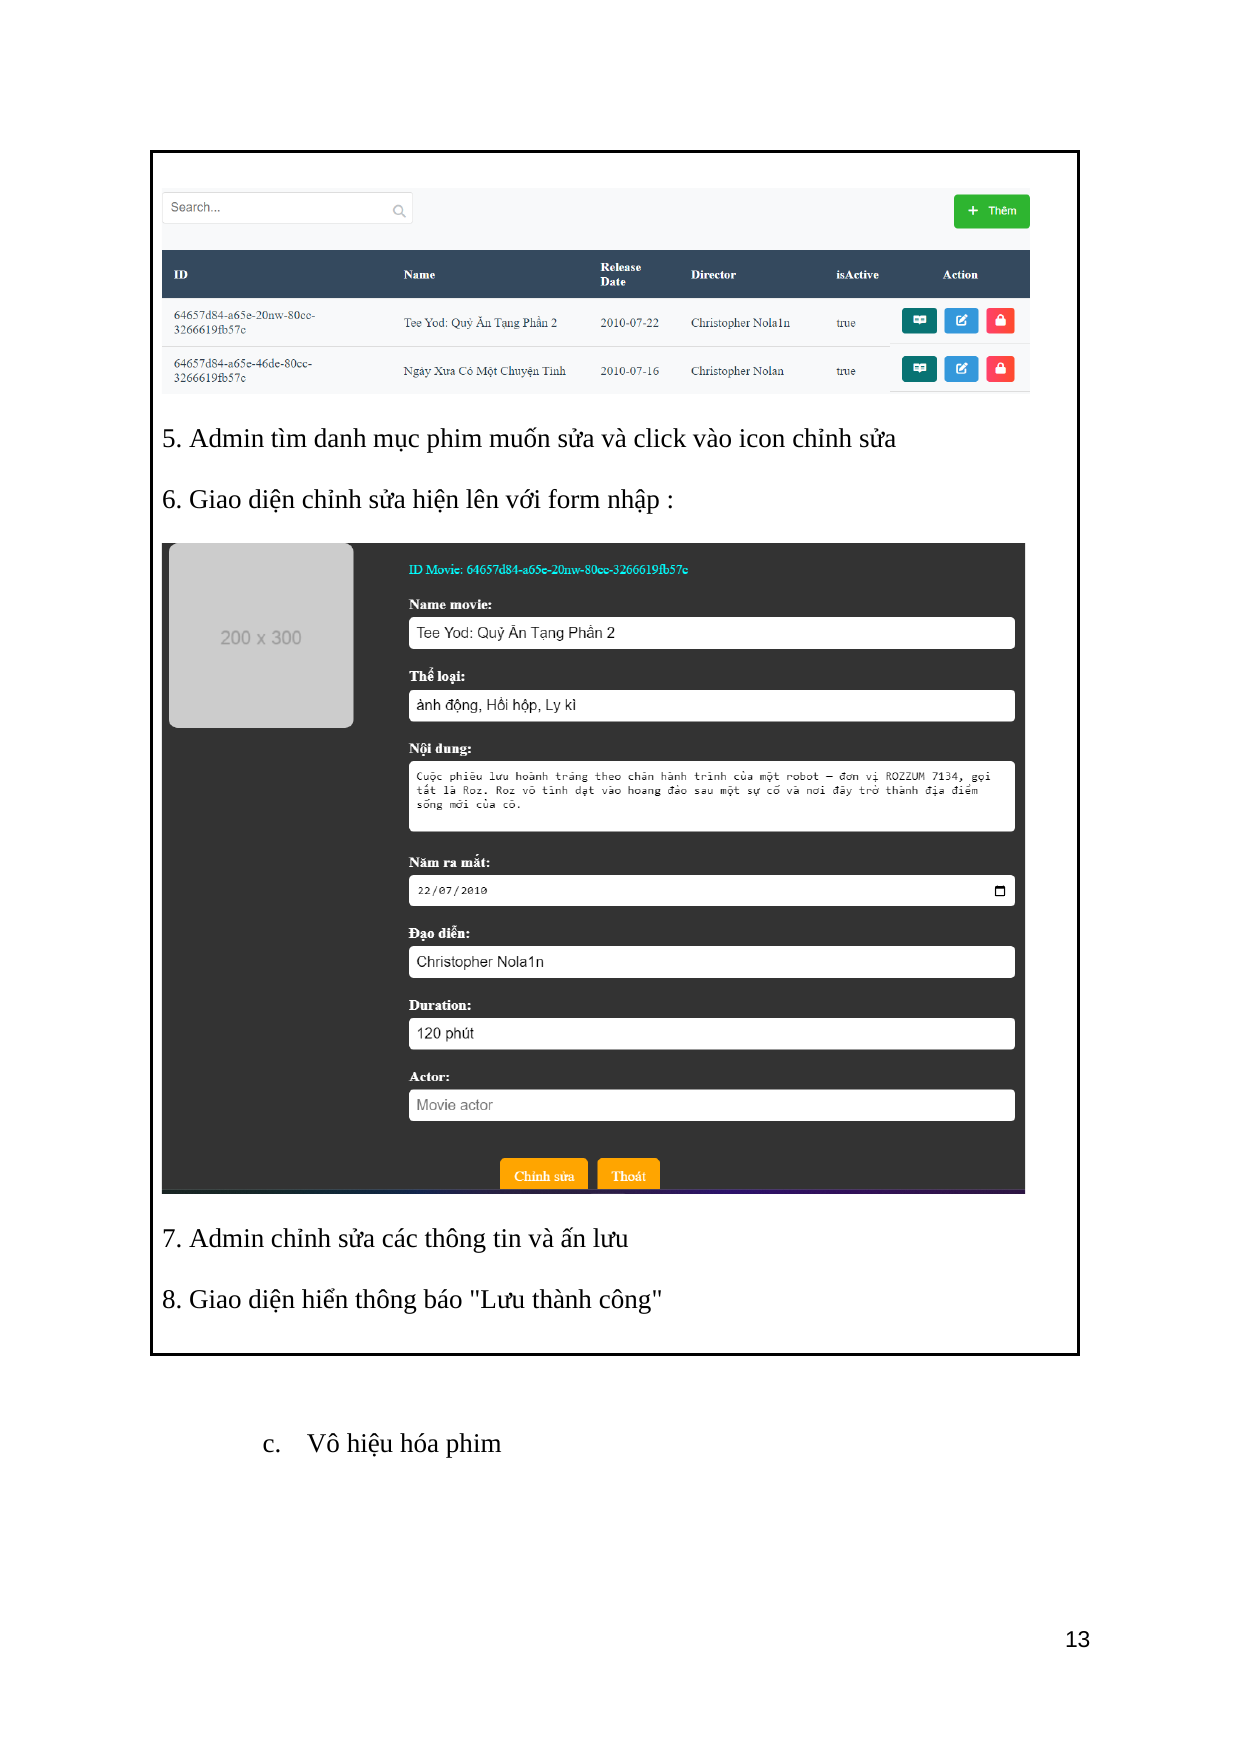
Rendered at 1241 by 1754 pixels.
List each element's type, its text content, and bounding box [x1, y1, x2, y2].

list Vô hiệu hóa phim [262, 1427, 1090, 1459]
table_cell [153, 153, 1077, 1353]
picture [161, 543, 1025, 1194]
picture [161, 188, 1030, 394]
